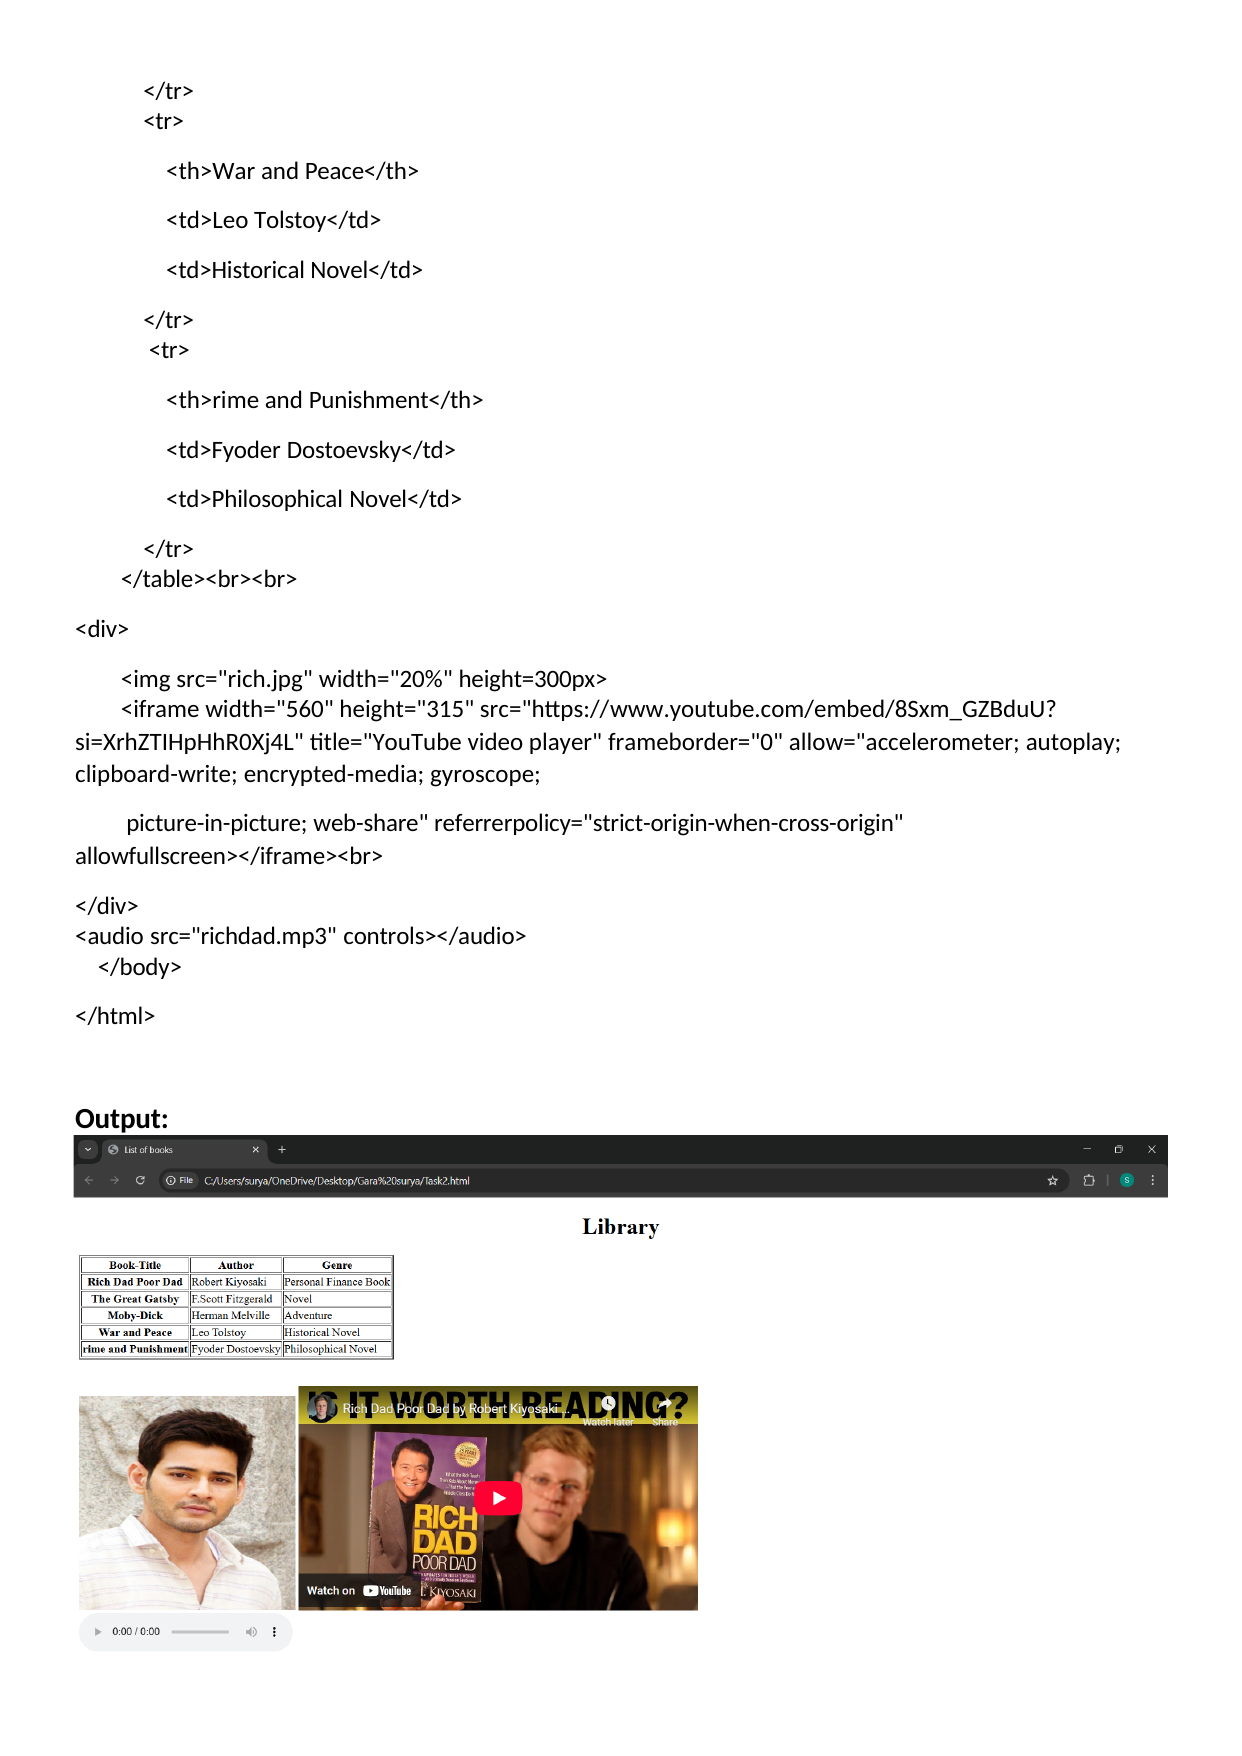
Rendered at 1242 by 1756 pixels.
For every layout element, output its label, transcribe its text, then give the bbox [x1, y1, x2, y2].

text </tr> [143, 533, 1168, 563]
text </tr> [143, 75, 1168, 105]
text <tr> [149, 334, 1168, 365]
text Output: [75, 1100, 1168, 1135]
text <th>rime and Punishment</th> [166, 384, 1168, 415]
text <td>Fyoder Dostoevsky</td> [166, 434, 1168, 464]
text <td>Leo Tolstoy</td> [166, 205, 1168, 235]
text <th>War and Peace</th> [166, 155, 1168, 186]
text </tr> [143, 304, 1168, 334]
text <iframe width="560" height="315" src="https://www.youtube.com/embed/8Sxm_GZBduU?si=XrhZTIHpHhR0Xj4L" title="YouTube video player" frameborder="0" allow="accelerometer; autoplay; clipboard-write; encrypted-media; gyroscope; [75, 693, 1132, 788]
text </table><br><br> [121, 563, 1168, 594]
text <td>Historical Novel</td> [166, 254, 1168, 285]
text </div> [75, 890, 1168, 920]
text <audio src="richdad.mp3" controls></audio> [75, 920, 1168, 951]
text <td>Philosophical Novel</td> [166, 483, 1168, 513]
text <div> [75, 613, 1168, 644]
text <tr> [143, 105, 1168, 136]
text <img src="rich.jpg" width="20%" height=300px> [121, 663, 1168, 693]
text picture-in-picture; web-share" referrerpolicy="strict-origin-when-cross-origin" allowfullscreen></iframe><br> [75, 808, 1161, 871]
text </html> [75, 1001, 1168, 1031]
text </body> [98, 951, 1168, 981]
picture [73, 1135, 1168, 1717]
